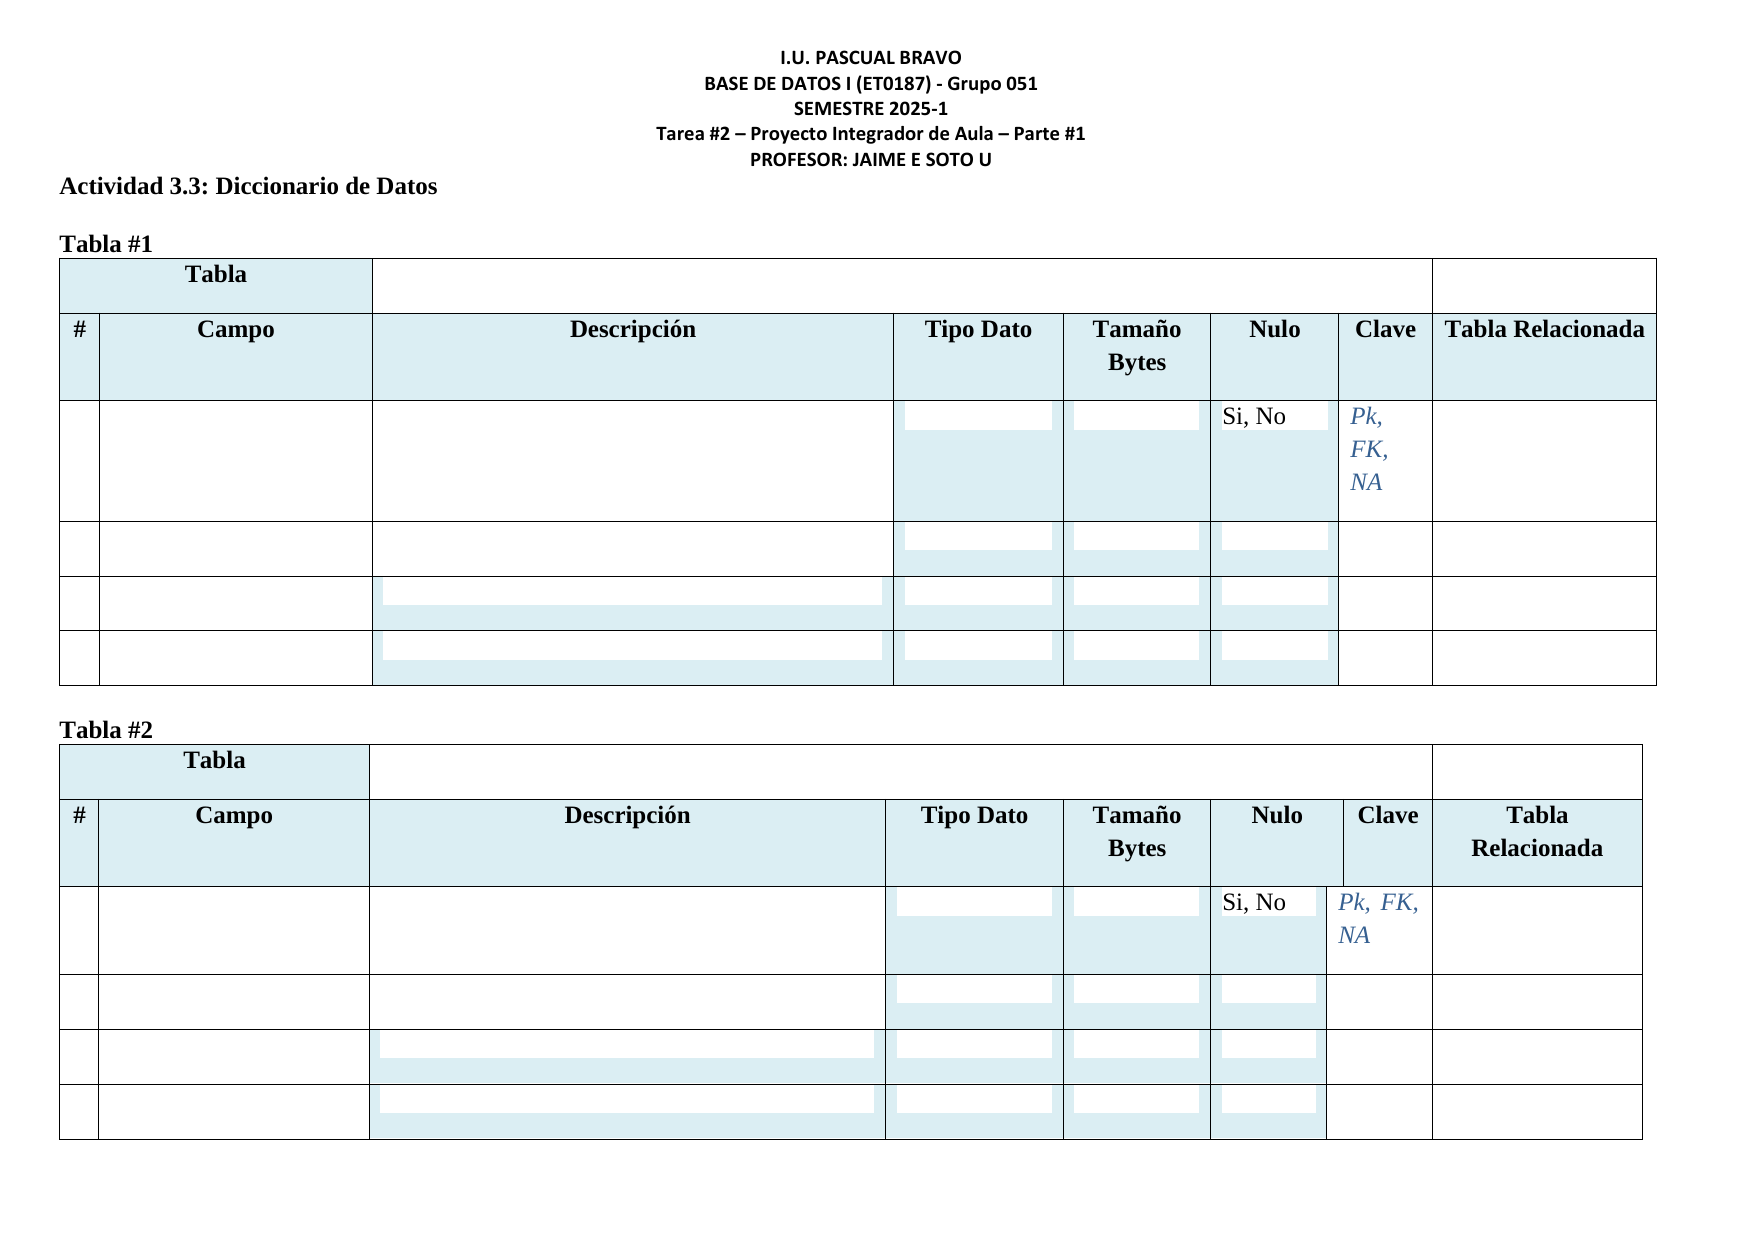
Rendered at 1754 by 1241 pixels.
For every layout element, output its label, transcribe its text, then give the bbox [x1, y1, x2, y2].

table_cell [60, 975, 98, 1029]
table_cell [1433, 631, 1656, 685]
table_cell [1433, 1085, 1642, 1138]
table_cell Pk, FK, NA [1339, 401, 1432, 521]
table_cell [370, 1030, 885, 1083]
table_cell [100, 631, 372, 685]
table_cell Si, No [1211, 401, 1338, 521]
table_cell [1339, 631, 1432, 685]
table_cell [60, 631, 99, 685]
table_cell [1327, 975, 1432, 1029]
table_cell [1064, 522, 1210, 576]
text Tabla #1 [59, 229, 1683, 258]
table_cell [886, 887, 1063, 974]
table_cell [60, 1085, 98, 1138]
table_cell [1327, 1030, 1432, 1083]
table_cell [373, 401, 893, 521]
table_cell Campo [100, 314, 372, 400]
table_cell [1064, 1085, 1210, 1138]
table_cell [370, 975, 885, 1029]
table_cell [60, 887, 98, 974]
table_cell [886, 975, 1063, 1029]
table_cell [1064, 577, 1210, 630]
table_cell Tipo Dato [886, 800, 1063, 886]
table_cell Descripción [373, 314, 893, 400]
table_cell Tamaño Bytes [1064, 800, 1210, 886]
table_cell # [60, 800, 98, 886]
table_cell Tabla Relacionada [1433, 800, 1642, 886]
table_cell [1064, 401, 1210, 521]
table_cell [373, 522, 893, 576]
table_cell [99, 1085, 369, 1138]
table_cell [1433, 1030, 1642, 1083]
table_cell [373, 631, 893, 685]
table_cell [1064, 887, 1210, 974]
table_header [1433, 259, 1656, 313]
table_header [373, 259, 1432, 313]
table_cell [99, 1030, 369, 1083]
table_cell Campo [99, 800, 369, 886]
table_header [370, 745, 1432, 799]
table_cell [100, 577, 372, 630]
table_cell [370, 1085, 885, 1138]
table_cell [60, 522, 99, 576]
table_cell [894, 631, 1063, 685]
table_cell [1211, 631, 1338, 685]
table_cell Descripción [370, 800, 885, 886]
table_cell [373, 577, 893, 630]
table_cell [1339, 522, 1432, 576]
table_cell [1433, 975, 1642, 1029]
table_cell [100, 401, 372, 521]
text Tabla #2 [59, 715, 1683, 744]
table_cell [894, 401, 1063, 521]
table_cell [1433, 887, 1642, 974]
table_cell Clave [1339, 314, 1432, 400]
table_cell [1211, 975, 1326, 1029]
table_cell [1064, 1030, 1210, 1083]
table_cell [1211, 1085, 1326, 1138]
table_cell [1211, 577, 1338, 630]
table_cell [894, 577, 1063, 630]
table_cell Nulo [1211, 314, 1338, 400]
table_cell [99, 887, 369, 974]
table_cell [60, 1030, 98, 1083]
table_cell [1433, 401, 1656, 521]
table_cell Si, No [1211, 887, 1326, 974]
table_cell [370, 887, 885, 974]
table_cell [1064, 975, 1210, 1029]
table_cell [99, 975, 369, 1029]
table_cell [1339, 577, 1432, 630]
table_cell Nulo [1211, 800, 1343, 886]
table_cell Pk, FK, NA [1327, 887, 1432, 974]
text Actividad 3.3: Diccionario de Datos [59, 171, 1683, 200]
table_cell [1211, 522, 1338, 576]
table_cell Tamaño Bytes [1064, 314, 1210, 400]
table_cell [1211, 1030, 1326, 1083]
table_cell [60, 401, 99, 521]
table_cell [886, 1085, 1063, 1138]
table_cell Tabla Relacionada [1433, 314, 1656, 400]
table_cell [1433, 522, 1656, 576]
table_cell [1064, 631, 1210, 685]
table_cell [1433, 577, 1656, 630]
table_cell [894, 522, 1063, 576]
table_cell [886, 1030, 1063, 1083]
table_cell Tipo Dato [894, 314, 1063, 400]
table_cell # [60, 314, 99, 400]
table_cell [60, 577, 99, 630]
table_header [1433, 745, 1642, 799]
table_header Tabla [60, 745, 369, 799]
table_header Tabla [60, 259, 372, 313]
table_cell [100, 522, 372, 576]
table_cell Clave [1344, 800, 1432, 886]
table_cell [1327, 1085, 1432, 1138]
